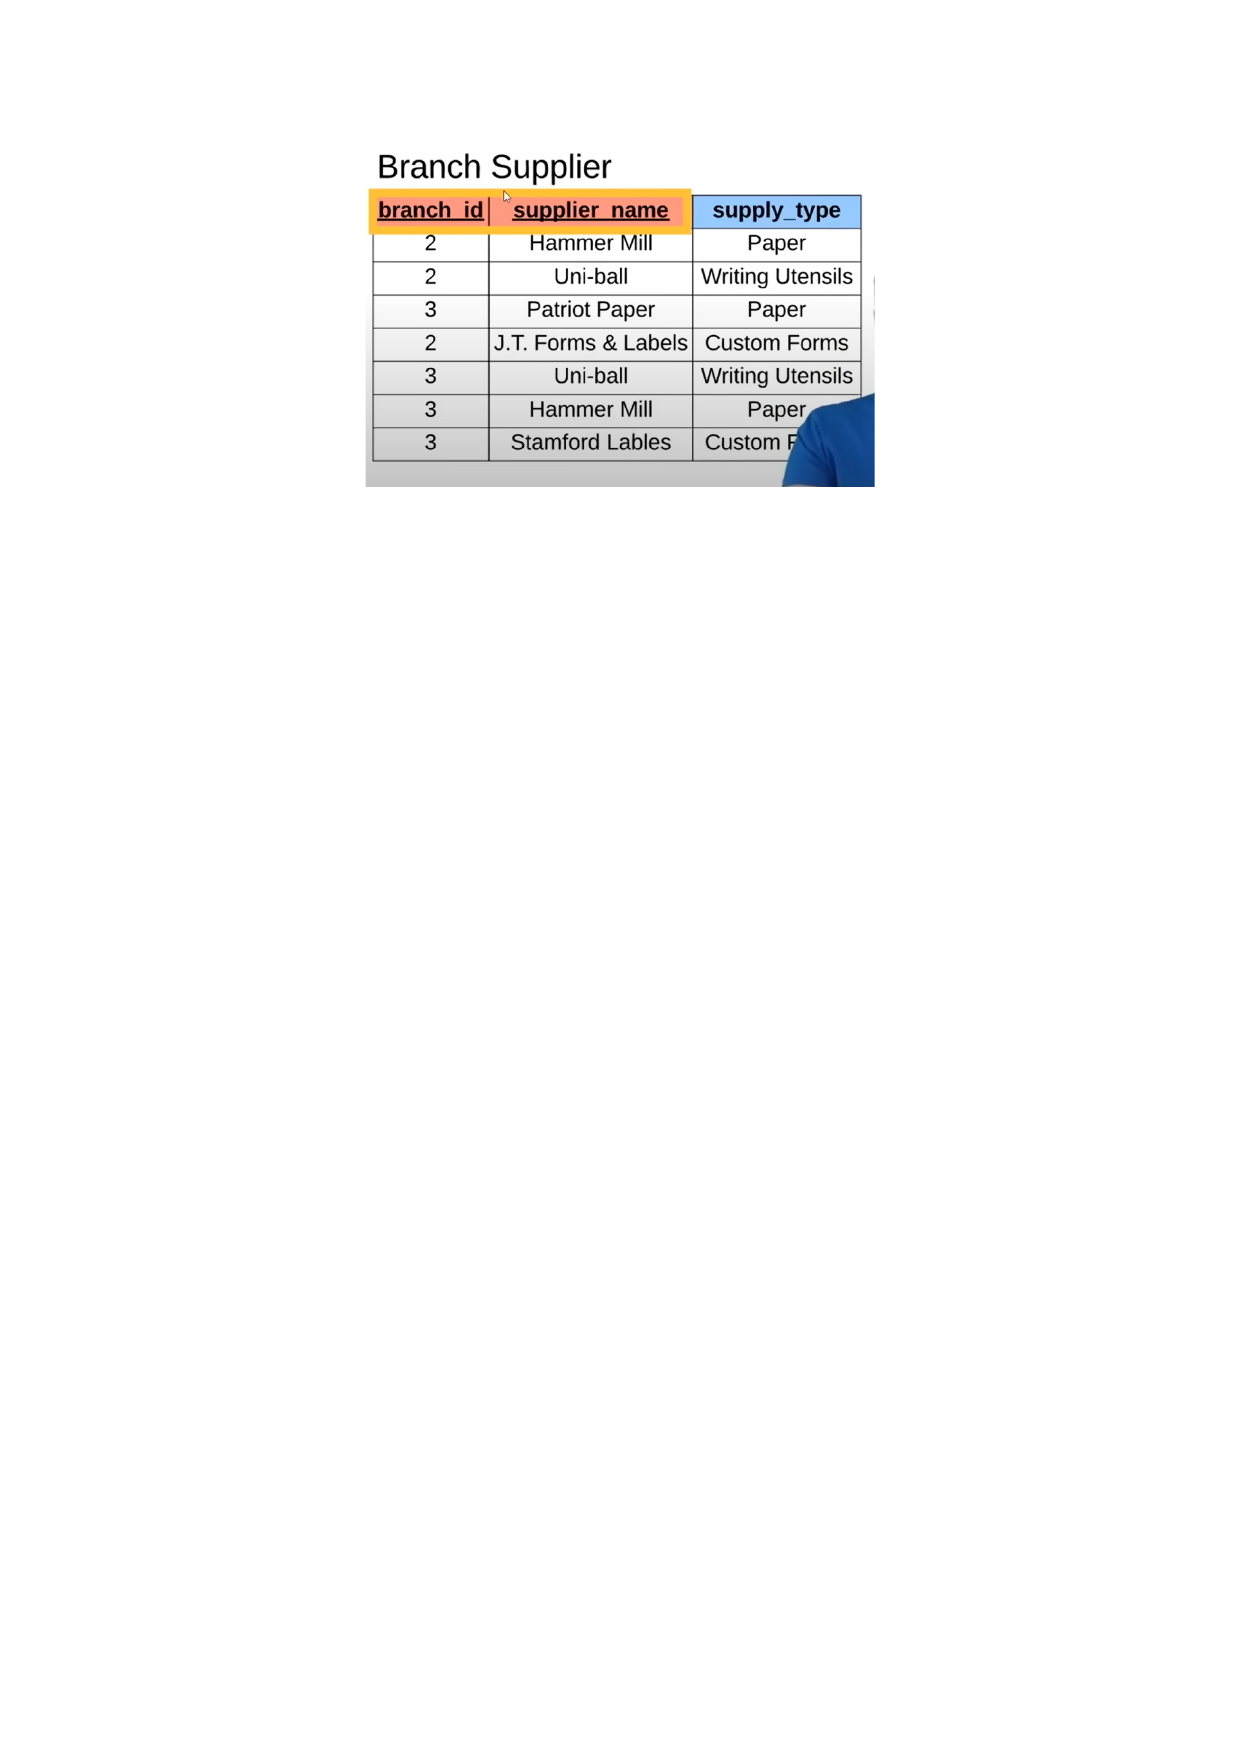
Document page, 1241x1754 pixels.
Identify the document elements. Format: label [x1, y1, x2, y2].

picture [365, 150, 875, 487]
